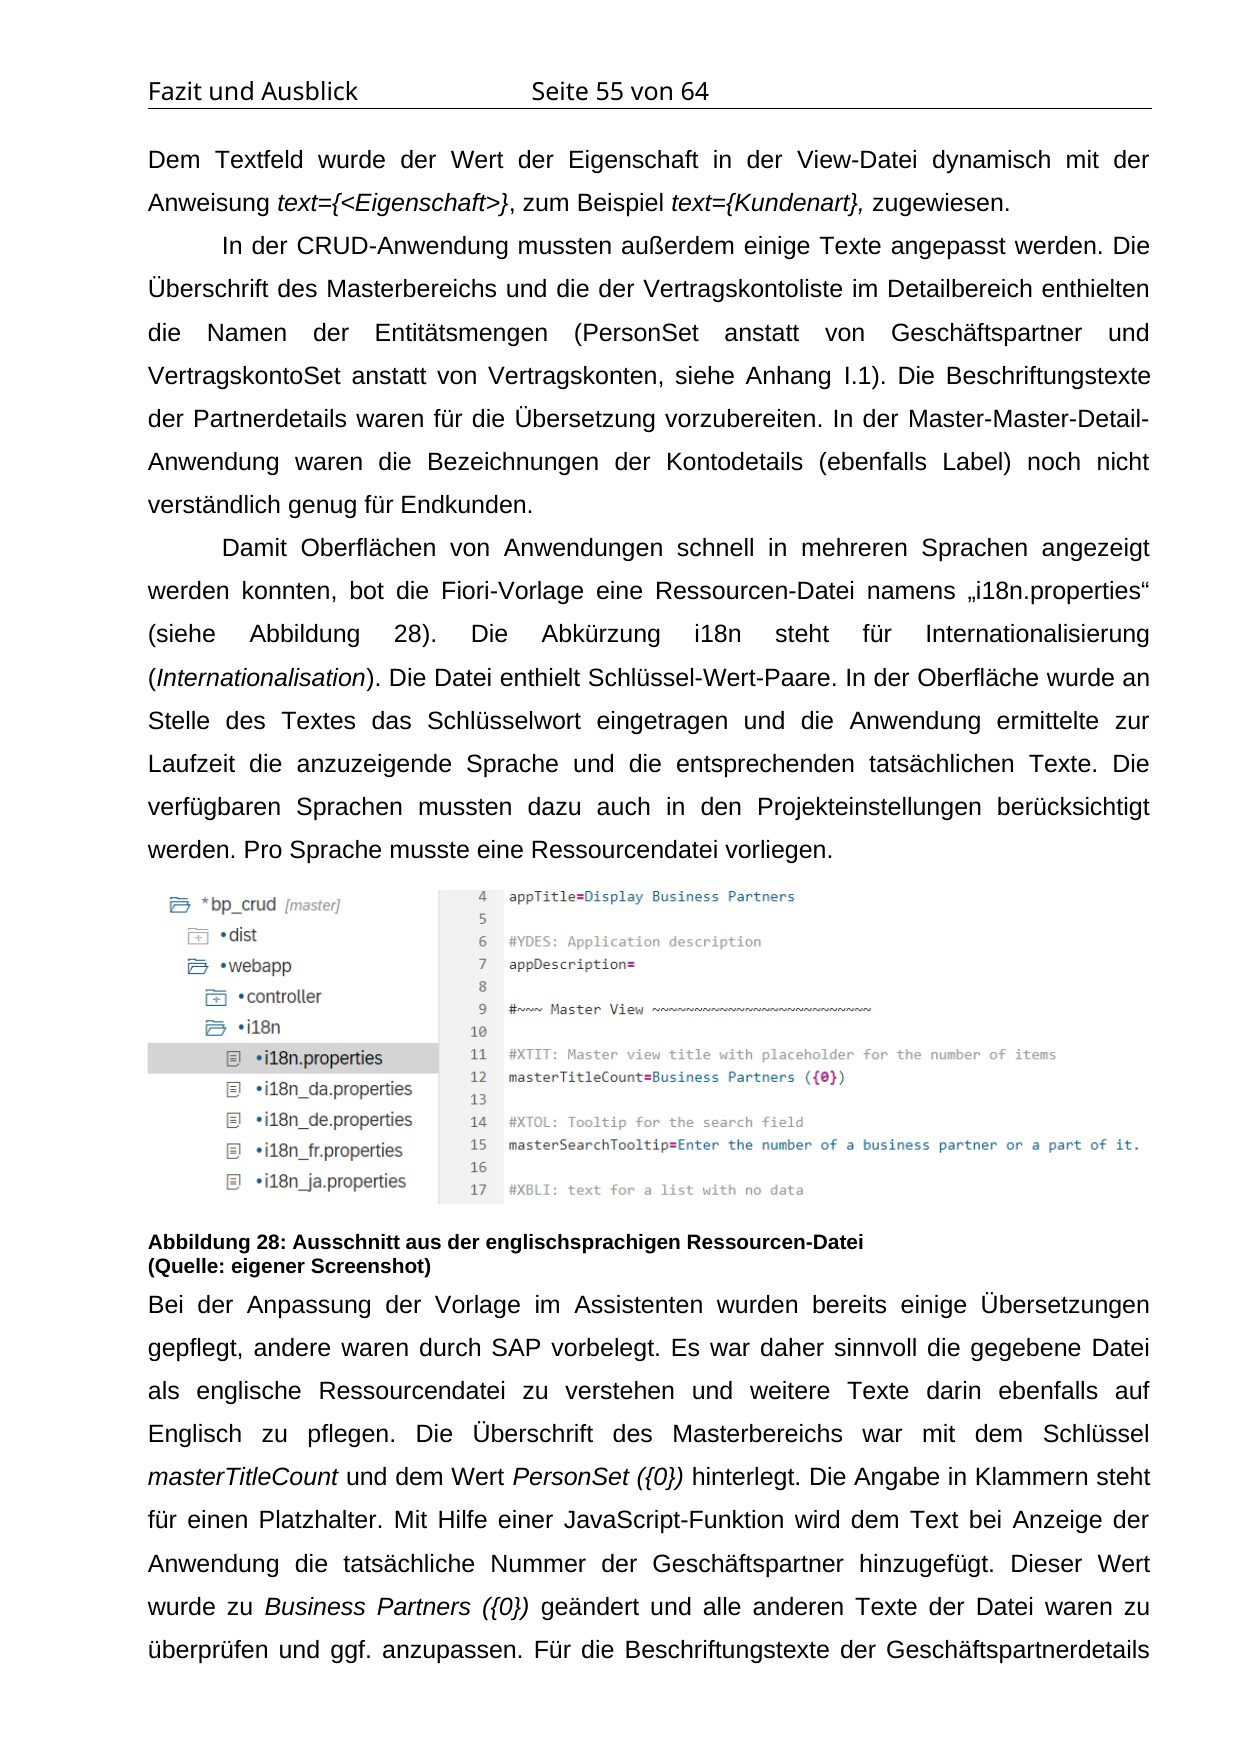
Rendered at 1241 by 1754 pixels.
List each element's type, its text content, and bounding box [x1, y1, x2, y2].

text Damit Oberflächen von Anwendungen schnell in mehreren Sprachen angezeigt werden konnten, bot die Fiori-Vorlage eine Ressourcen-Datei namens „i18n.properties“ (siehe Abbildung 28). Die Abkürzung i18n steht für Internationalisierung (Internationalisation). Die Datei enthielt Schlüssel-Wert-Paare. In der Oberfläche wurde an Stelle des Textes das Schlüsselwort eingetragen und die Anwendung ermittelte zur Laufzeit die anzuzeigende Sprache und die entsprechenden tatsächlichen Texte. Die verfügbaren Sprachen mussten dazu auch in den Projekteinstellungen berücksichtigt werden. Pro Sprache musste eine Ressourcendatei vorliegen. [148, 533, 1152, 864]
text (Quelle: eigener Screenshot) [148, 1254, 1152, 1278]
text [148, 145, 1152, 217]
text In der CRUD-Anwendung mussten außerdem einige Texte angepasst werden. Die Überschrift des Masterbereichs und die der Vertragskontoliste im Detailbereich enthielten die Namen der Entitätsmengen (PersonSet anstatt von Geschäftspartner und VertragskontoSet anstatt von Vertragskonten, siehe Anhang I.1). Die Beschriftungstexte der Partnerdetails waren für die Übersetzung vorzubereiten. In der Master-Master-Detail-Anwendung waren die Bezeichnungen der Kontodetails (ebenfalls Label) noch nicht verständlich genug für Endkunden. [148, 231, 1152, 519]
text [148, 1290, 1152, 1664]
picture [147, 890, 1152, 1204]
